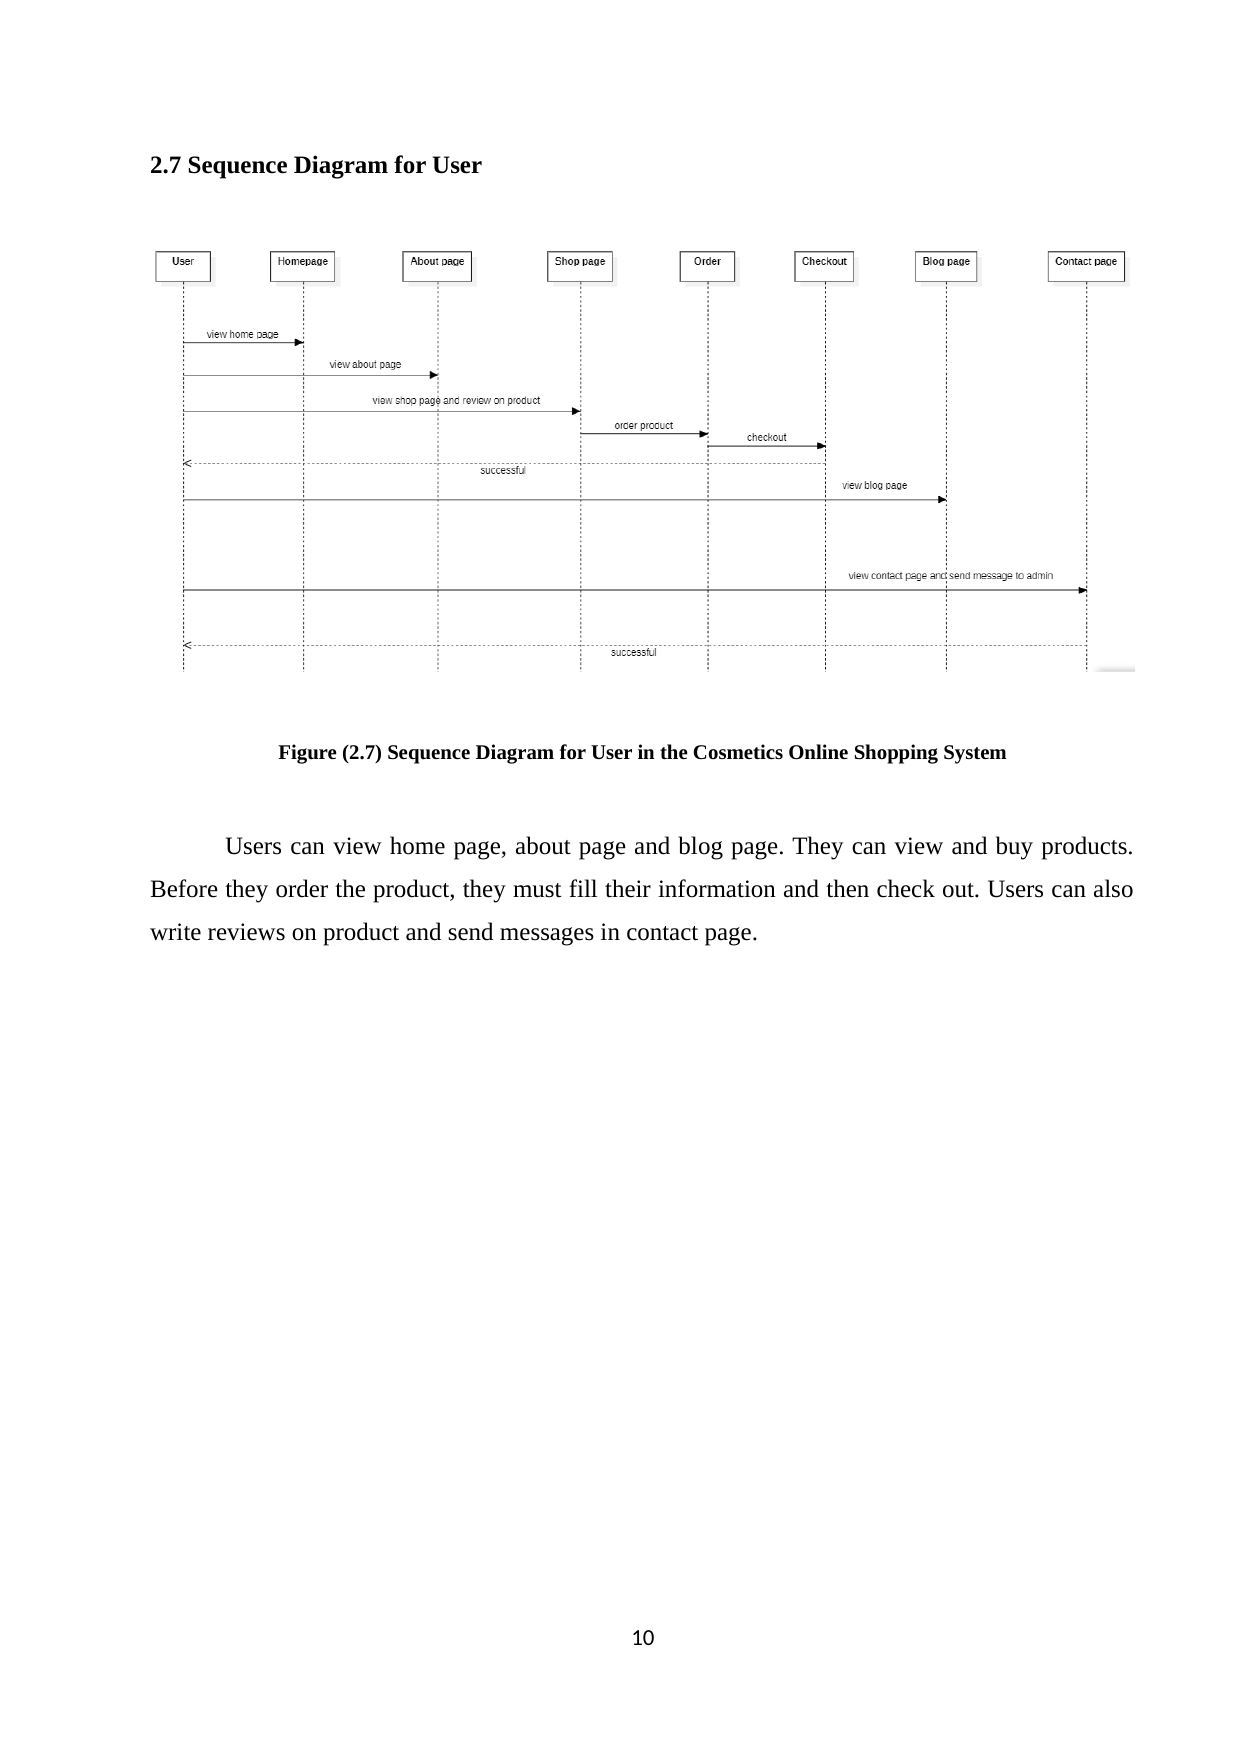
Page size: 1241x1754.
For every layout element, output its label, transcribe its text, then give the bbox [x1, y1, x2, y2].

text Users can view home page, about page and blog page. They can view and buy products. Before they order the product, they must fill their information and then check out. Users can also write reviews on product and send messages in contact page. [150, 831, 1135, 946]
picture [150, 245, 1136, 672]
text Figure (2.7) Sequence Diagram for User in the Cosmetics Online Shopping System [150, 740, 1135, 764]
text 2.7 Sequence Diagram for User [150, 150, 1135, 179]
